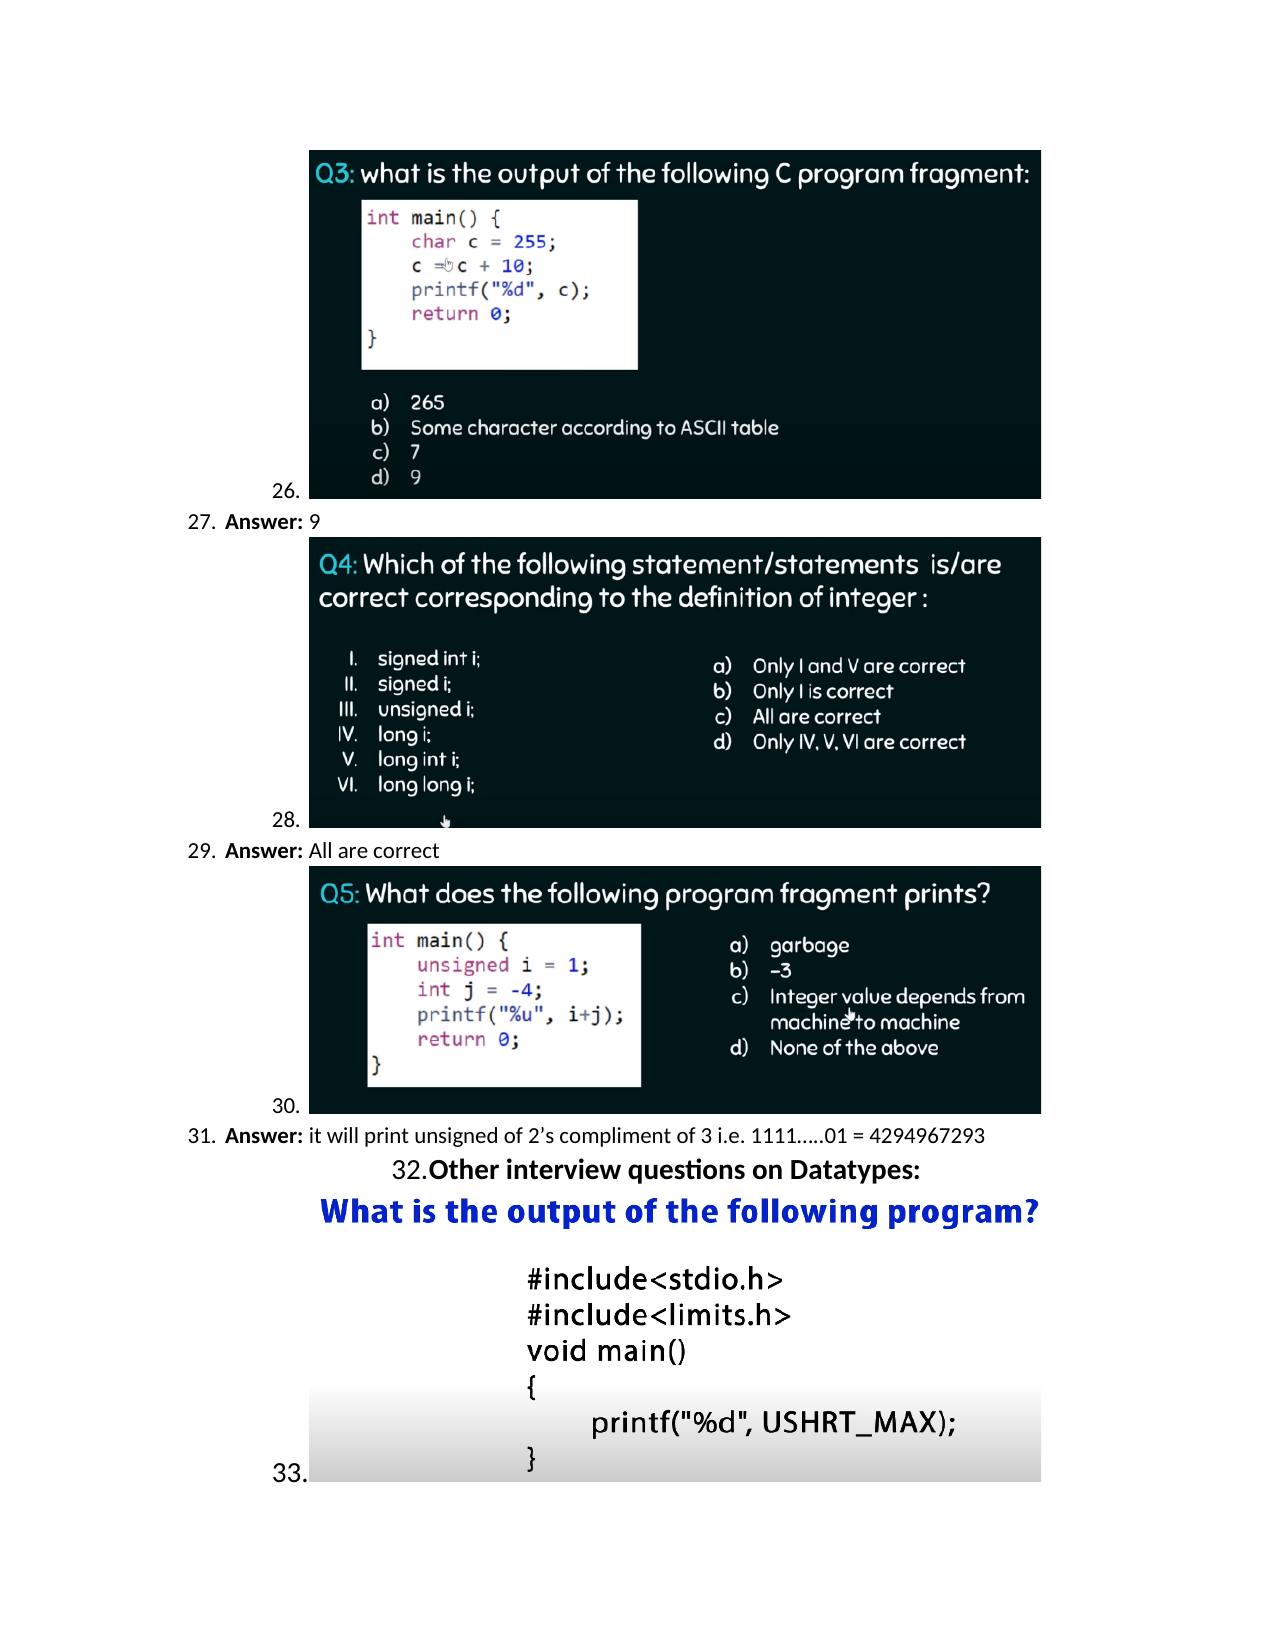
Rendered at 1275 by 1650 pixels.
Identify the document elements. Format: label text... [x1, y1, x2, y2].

list Answer: it will print unsigned of 2’s compliment of 3 i.e. 1111…..01 = 4294967293 [187, 1121, 1125, 1149]
picture [309, 866, 1042, 1114]
picture [309, 1190, 1042, 1482]
list Other interview questions on Datatypes: [187, 1151, 1125, 1187]
picture [309, 537, 1042, 828]
list Answer: 9 [187, 507, 1125, 535]
list Answer: All are correct [187, 836, 1125, 864]
picture [309, 150, 1042, 499]
